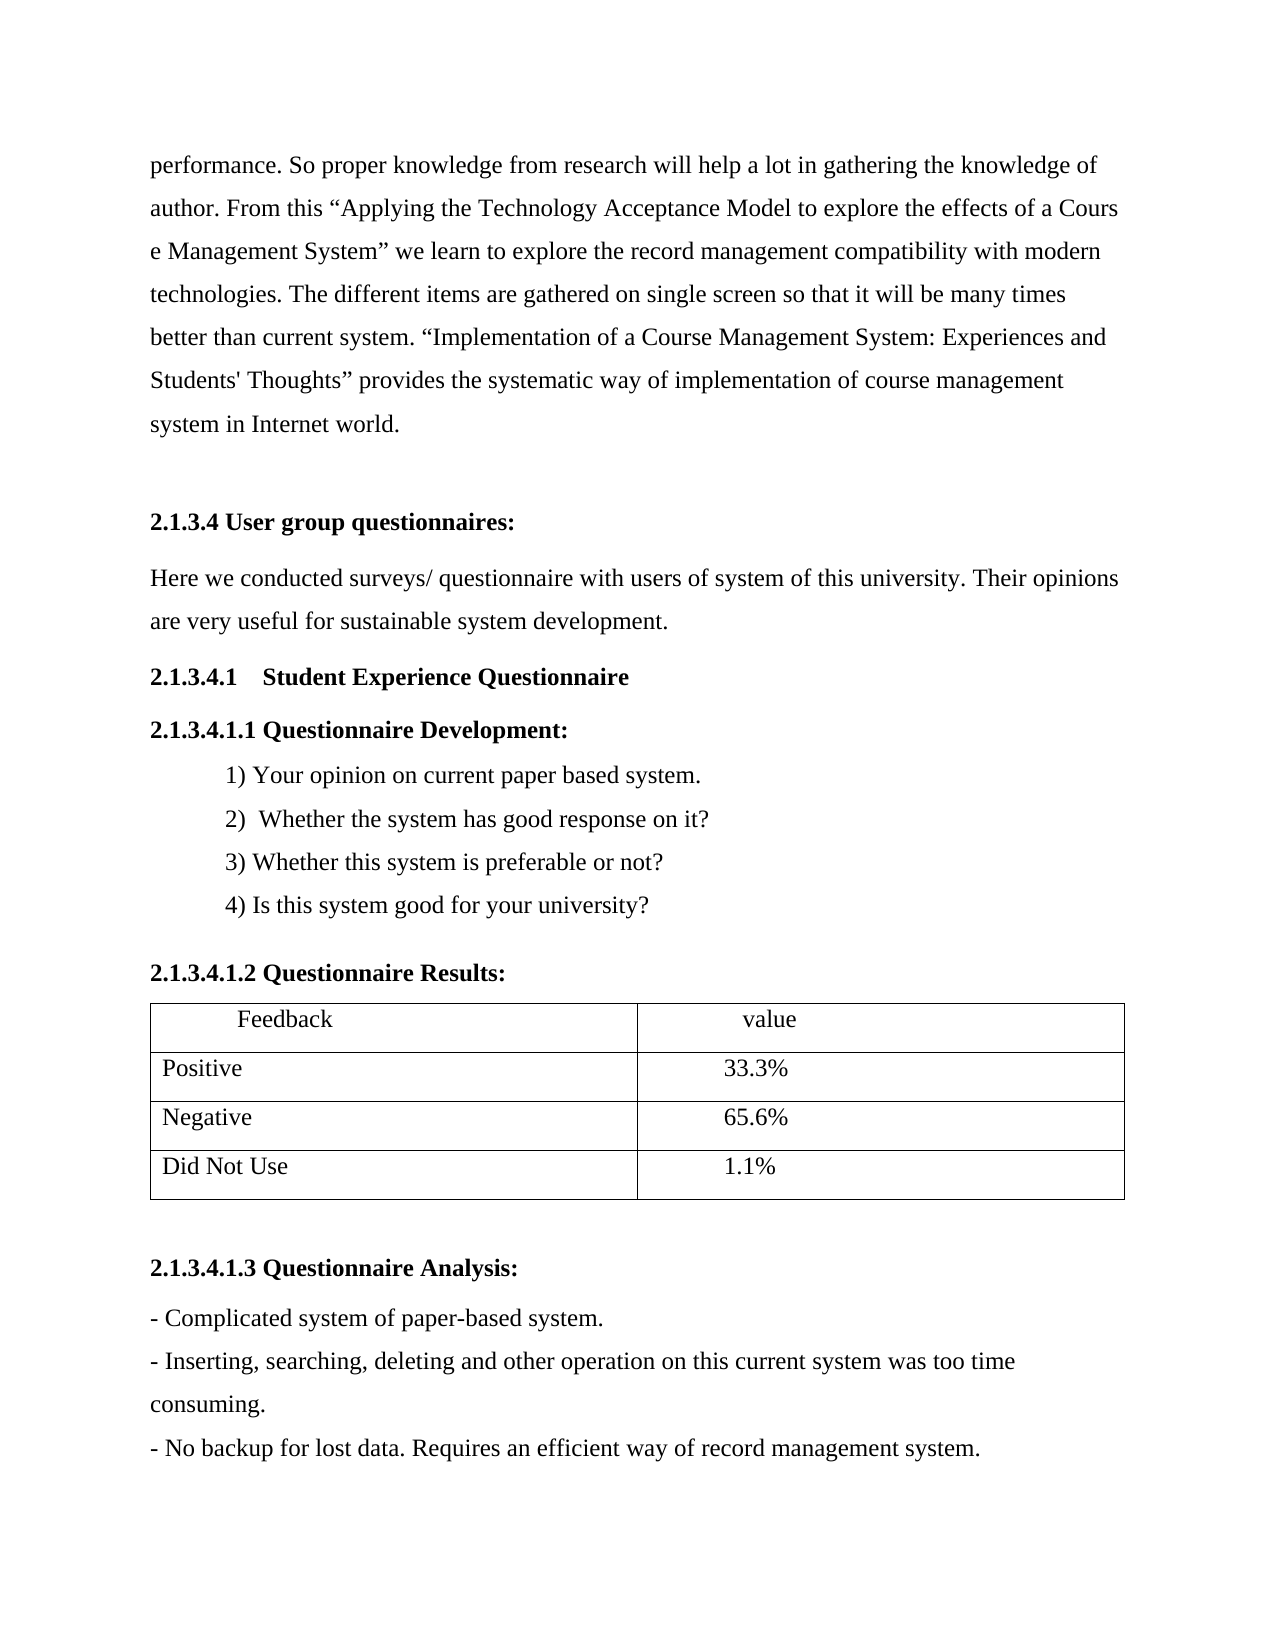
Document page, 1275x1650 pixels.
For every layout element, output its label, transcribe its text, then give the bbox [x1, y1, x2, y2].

table_cell 1.1% [638, 1151, 1124, 1199]
list - Inserting, searching, deleting and other operation on this current system was too time consuming. [150, 1346, 1125, 1418]
table_cell 65.6% [638, 1102, 1124, 1150]
table_cell Did Not Use [151, 1151, 637, 1199]
list 1) Your opinion on current paper based system. [225, 761, 1125, 789]
table_cell Negative [151, 1102, 637, 1150]
subtitle Questionnaire Development: [150, 716, 1125, 744]
subtitle Student Experience Questionnaire [150, 662, 1125, 691]
list 4) Is this system good for your university? [225, 890, 1125, 919]
list 3) Whether this system is preferable or not? [225, 847, 1125, 876]
subtitle User group questionnaires: [150, 507, 1125, 536]
table_header value [638, 1004, 1124, 1052]
table_cell 33.3% [638, 1053, 1124, 1101]
table_cell Positive [151, 1053, 637, 1101]
list - No backup for lost data. Requires an efficient way of record management system. [150, 1433, 1125, 1461]
subtitle Questionnaire Analysis: [150, 1253, 1125, 1282]
list - Complicated system of paper-based system. [150, 1303, 1125, 1332]
subtitle Questionnaire Results: [150, 958, 1125, 987]
text Here we conducted surveys/ questionnaire with users of system of this university. Their opinions are very useful for sustainable system development. [150, 563, 1125, 635]
list 2) Whether the system has good response on it? [225, 804, 1125, 832]
table_header Feedback [151, 1004, 637, 1052]
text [150, 150, 1125, 437]
